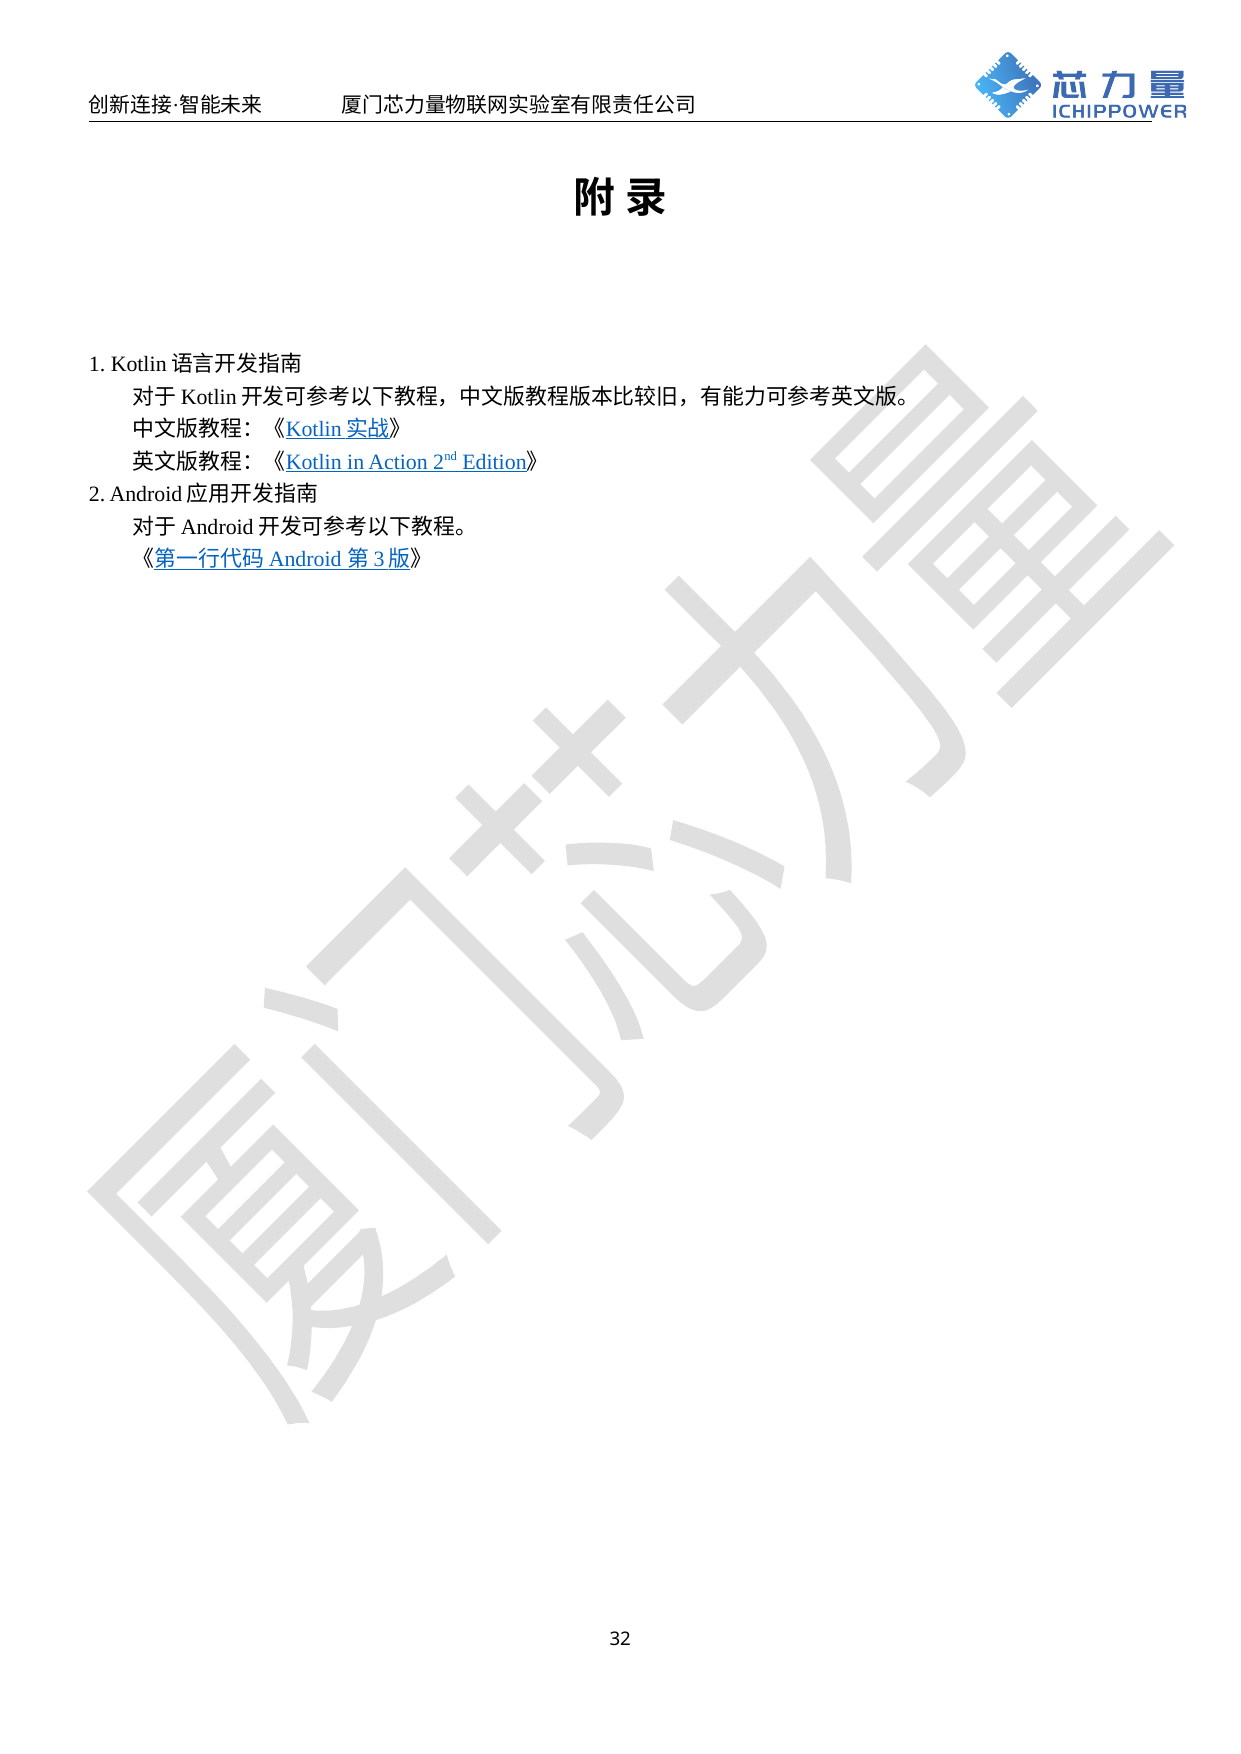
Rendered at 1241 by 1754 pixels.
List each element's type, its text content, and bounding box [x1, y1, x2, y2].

text 《第一行代码 Android 第3版》 [89, 541, 1152, 573]
text 英文版教程：《Kotlin in Action 2nd Edition》 [89, 443, 1152, 476]
text 中文版教程：《Kotlin实战》 [89, 411, 1152, 443]
subtitle 附 录 [89, 162, 1152, 227]
picture [975, 52, 1187, 118]
text 2. Android应用开发指南 [89, 476, 1152, 508]
text 1. Kotlin语言开发指南 [89, 346, 1152, 378]
text 对于Kotlin开发可参考以下教程，中文版教程版本比较旧，有能力可参考英文版。 [89, 378, 1152, 411]
text 对于Android开发可参考以下教程。 [89, 508, 1152, 541]
